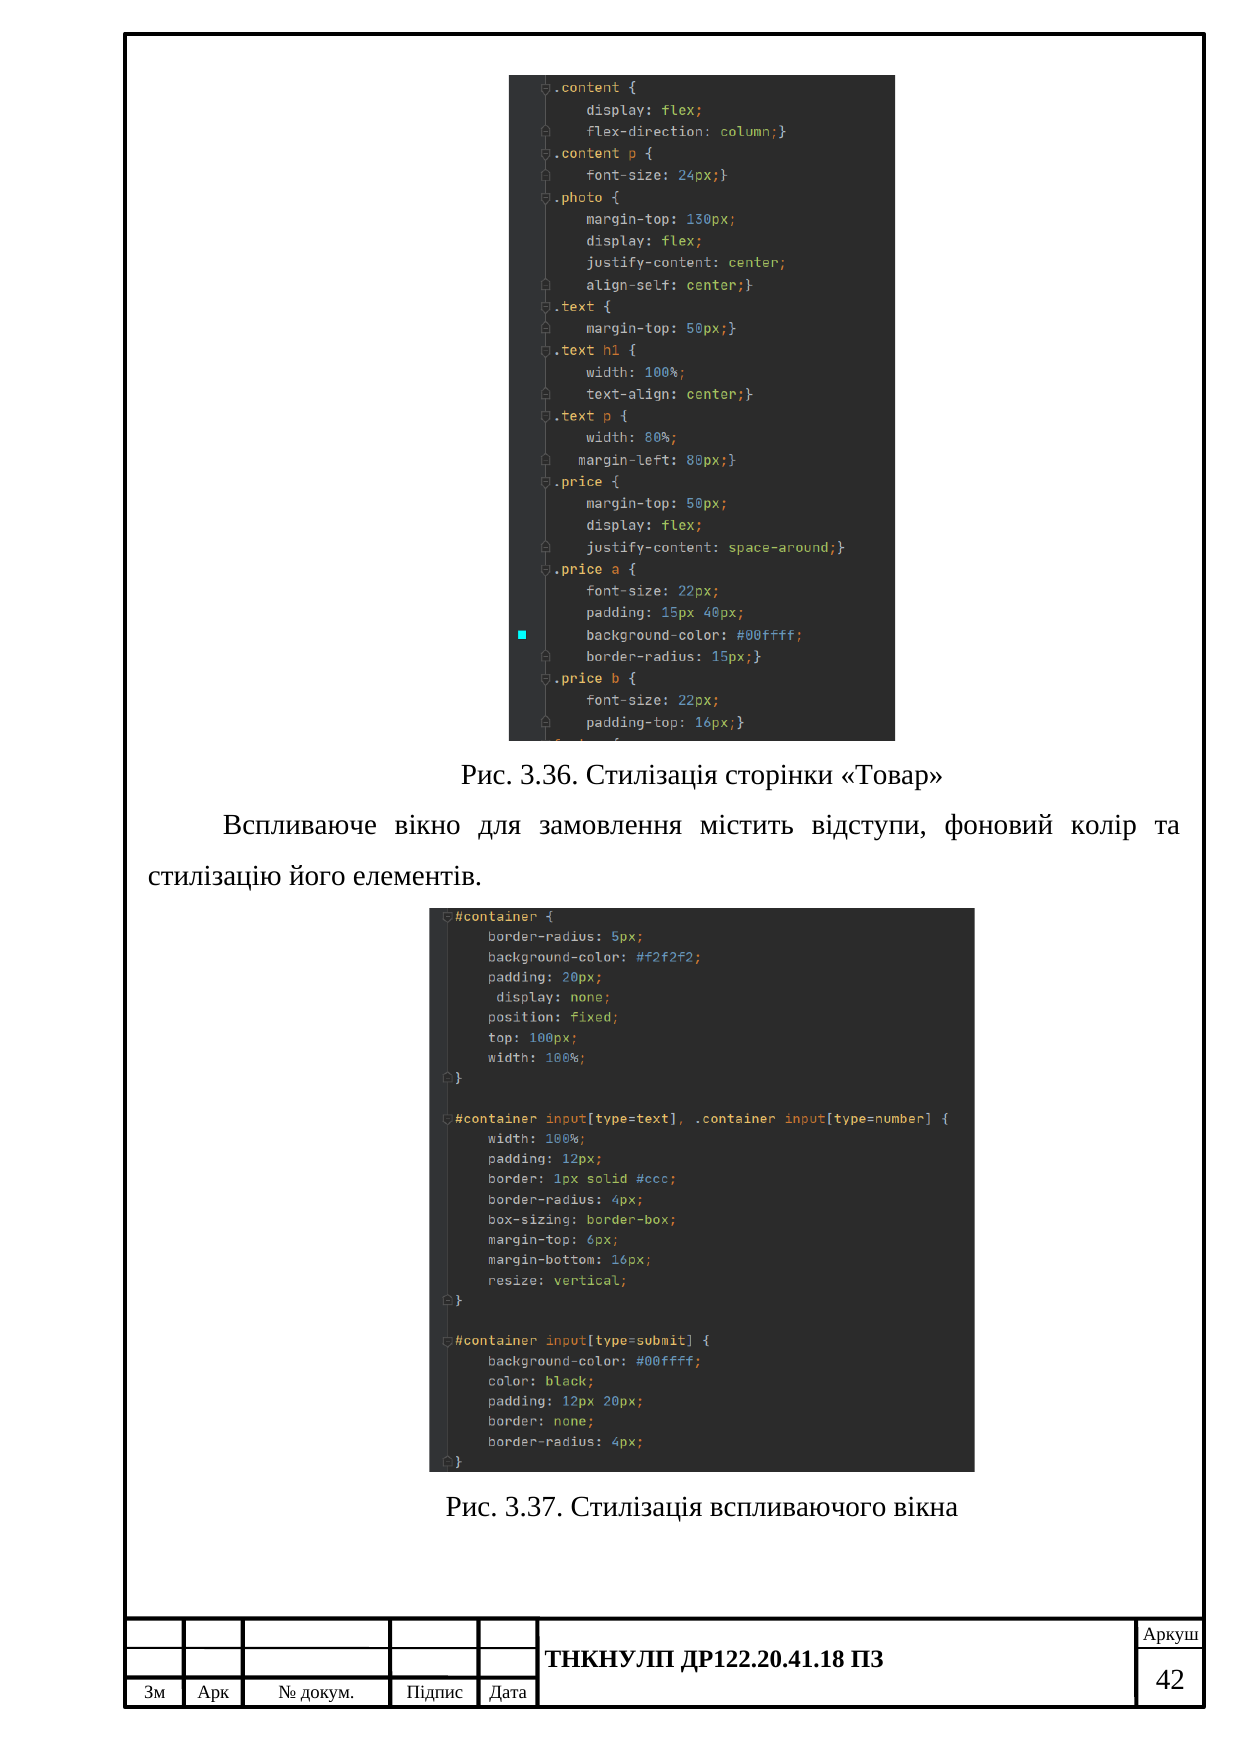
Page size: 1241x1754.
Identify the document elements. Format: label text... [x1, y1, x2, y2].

text Рис. 3.37. Стилізація вспливаючого вікна [148, 1489, 1181, 1522]
picture [508, 75, 896, 741]
text Рис. 3.36. Стилізація сторінки «Товар» [148, 757, 1181, 791]
text Вспливаюче вікно для замовлення містить відступи, фоновий колір та стилізацію його елементів. [148, 807, 1181, 891]
picture [429, 908, 975, 1472]
